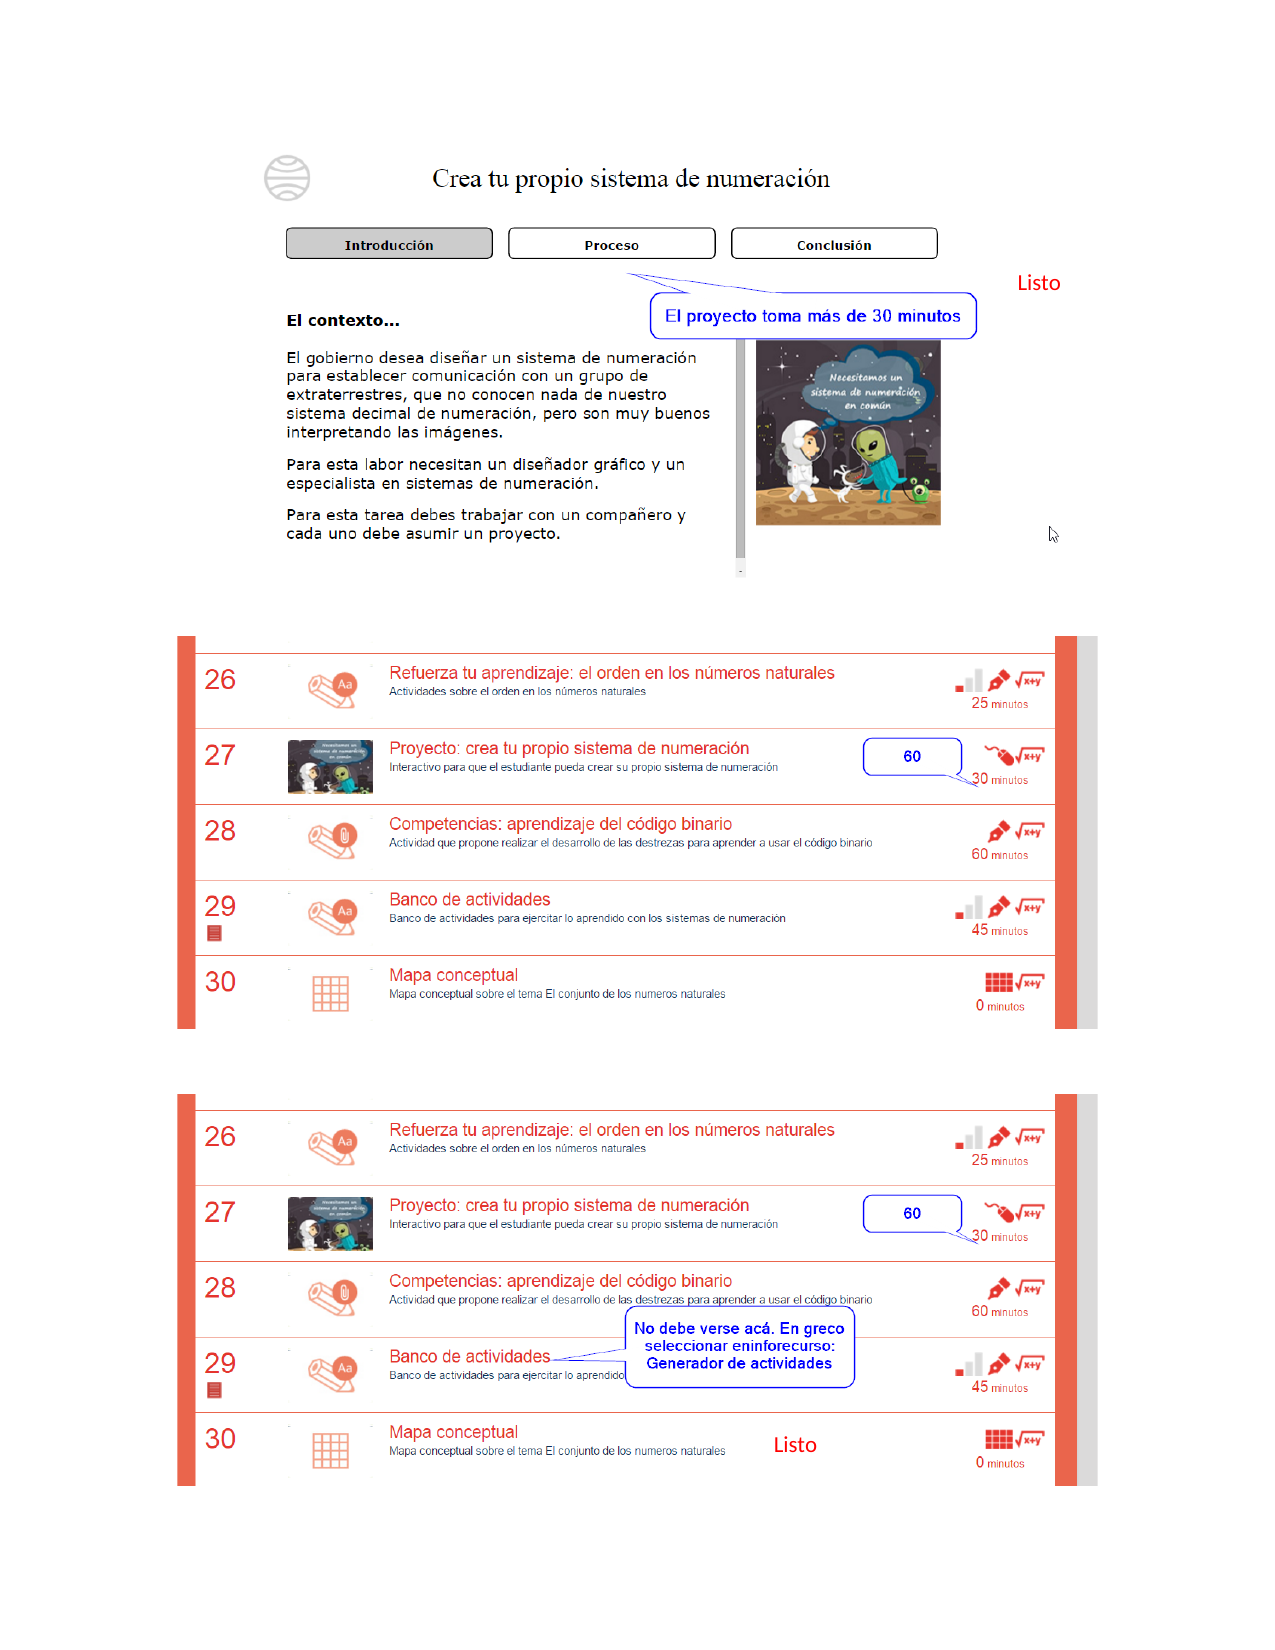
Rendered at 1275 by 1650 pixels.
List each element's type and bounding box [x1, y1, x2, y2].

picture [177, 147, 1098, 618]
picture [177, 636, 1098, 1029]
picture [177, 1094, 1098, 1486]
